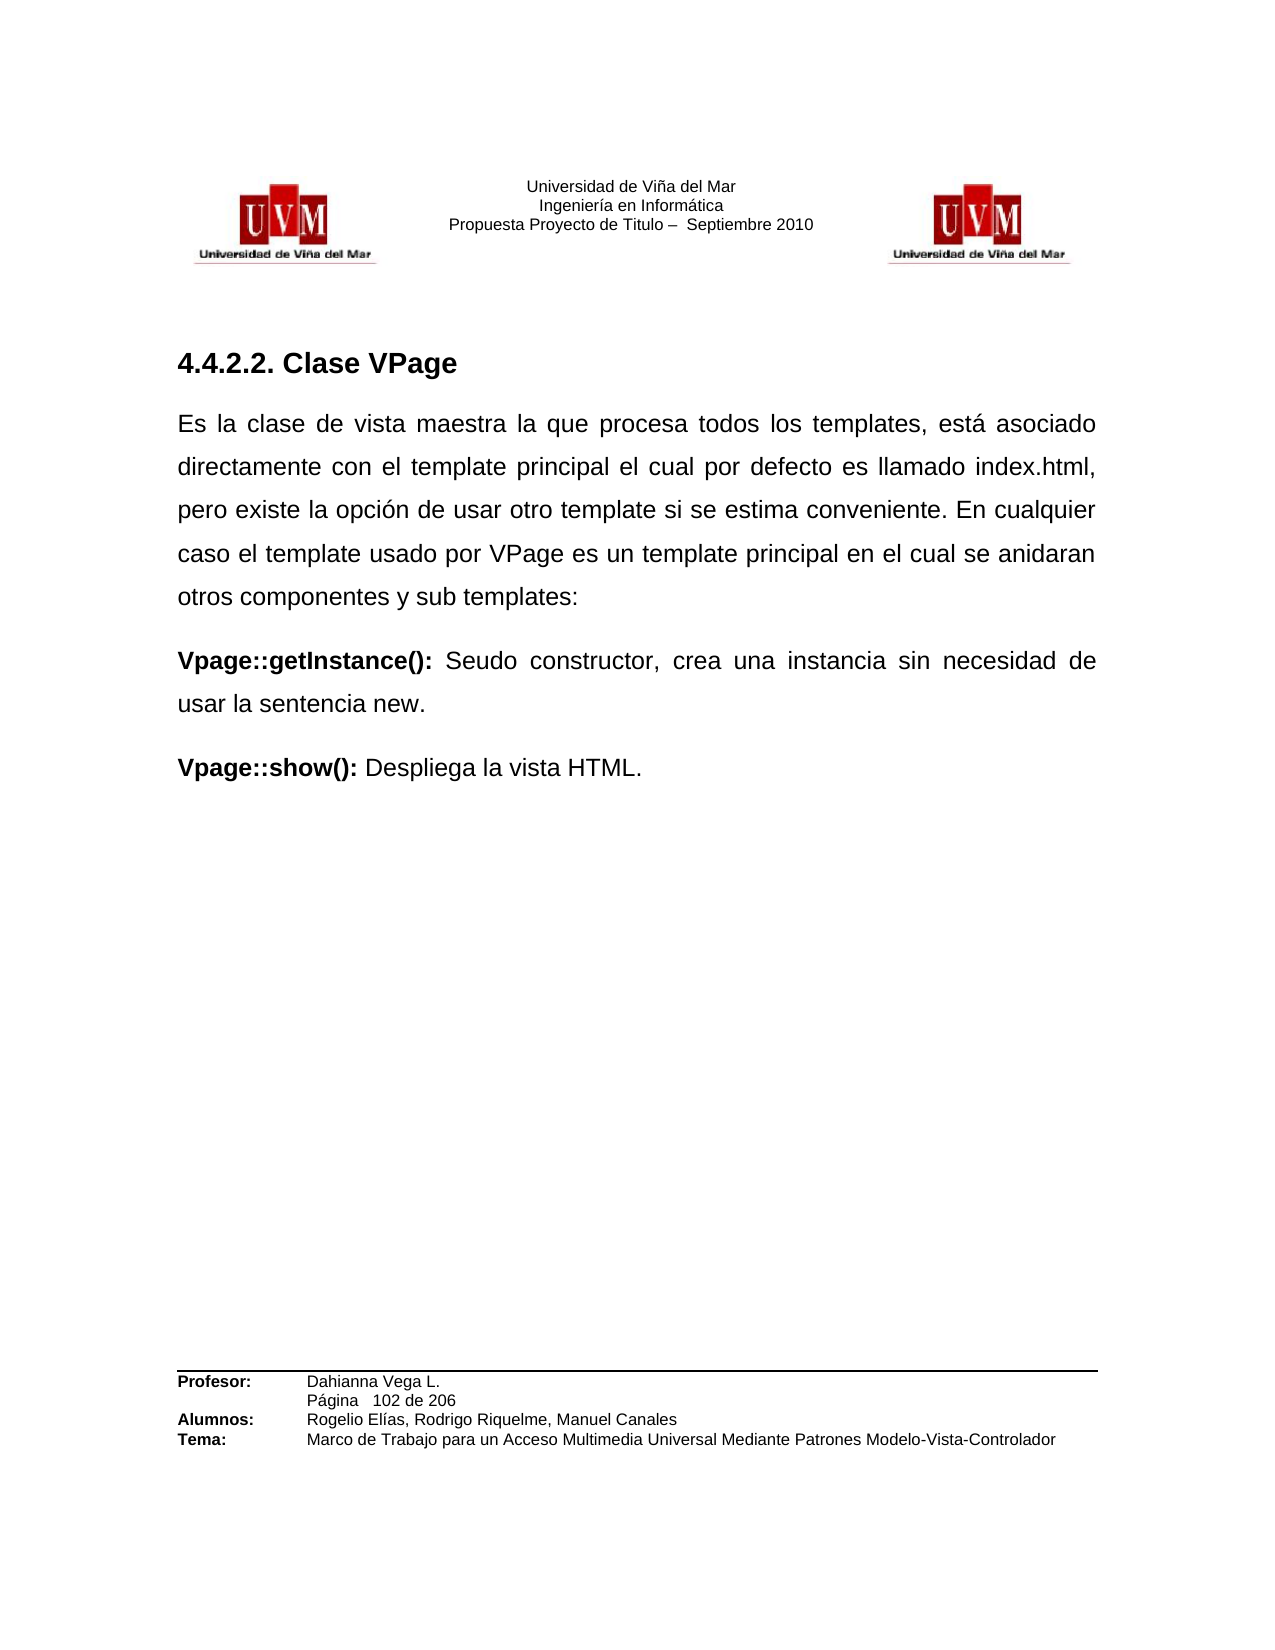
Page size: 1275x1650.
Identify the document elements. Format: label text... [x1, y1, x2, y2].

picture [871, 176, 1084, 267]
subtitle 4.4.2.2. Clase VPage [177, 346, 1098, 380]
text Vpage::show(): Despliega la vista HTML. [177, 753, 1098, 781]
text Es la clase de vista maestra la que procesa todos los templates, está asociado directamente con el template principal el cual por defecto es llamado index.html, pero existe la opción de usar otro template si se estima conveniente. En cualquier caso el template usado por VPage es un template principal en el cual se anidaran otros componentes y sub templates: [177, 409, 1098, 610]
text Vpage::getInstance(): Seudo constructor, crea una instancia sin necesidad de usar la sentencia new. [177, 646, 1098, 717]
picture [177, 176, 390, 267]
